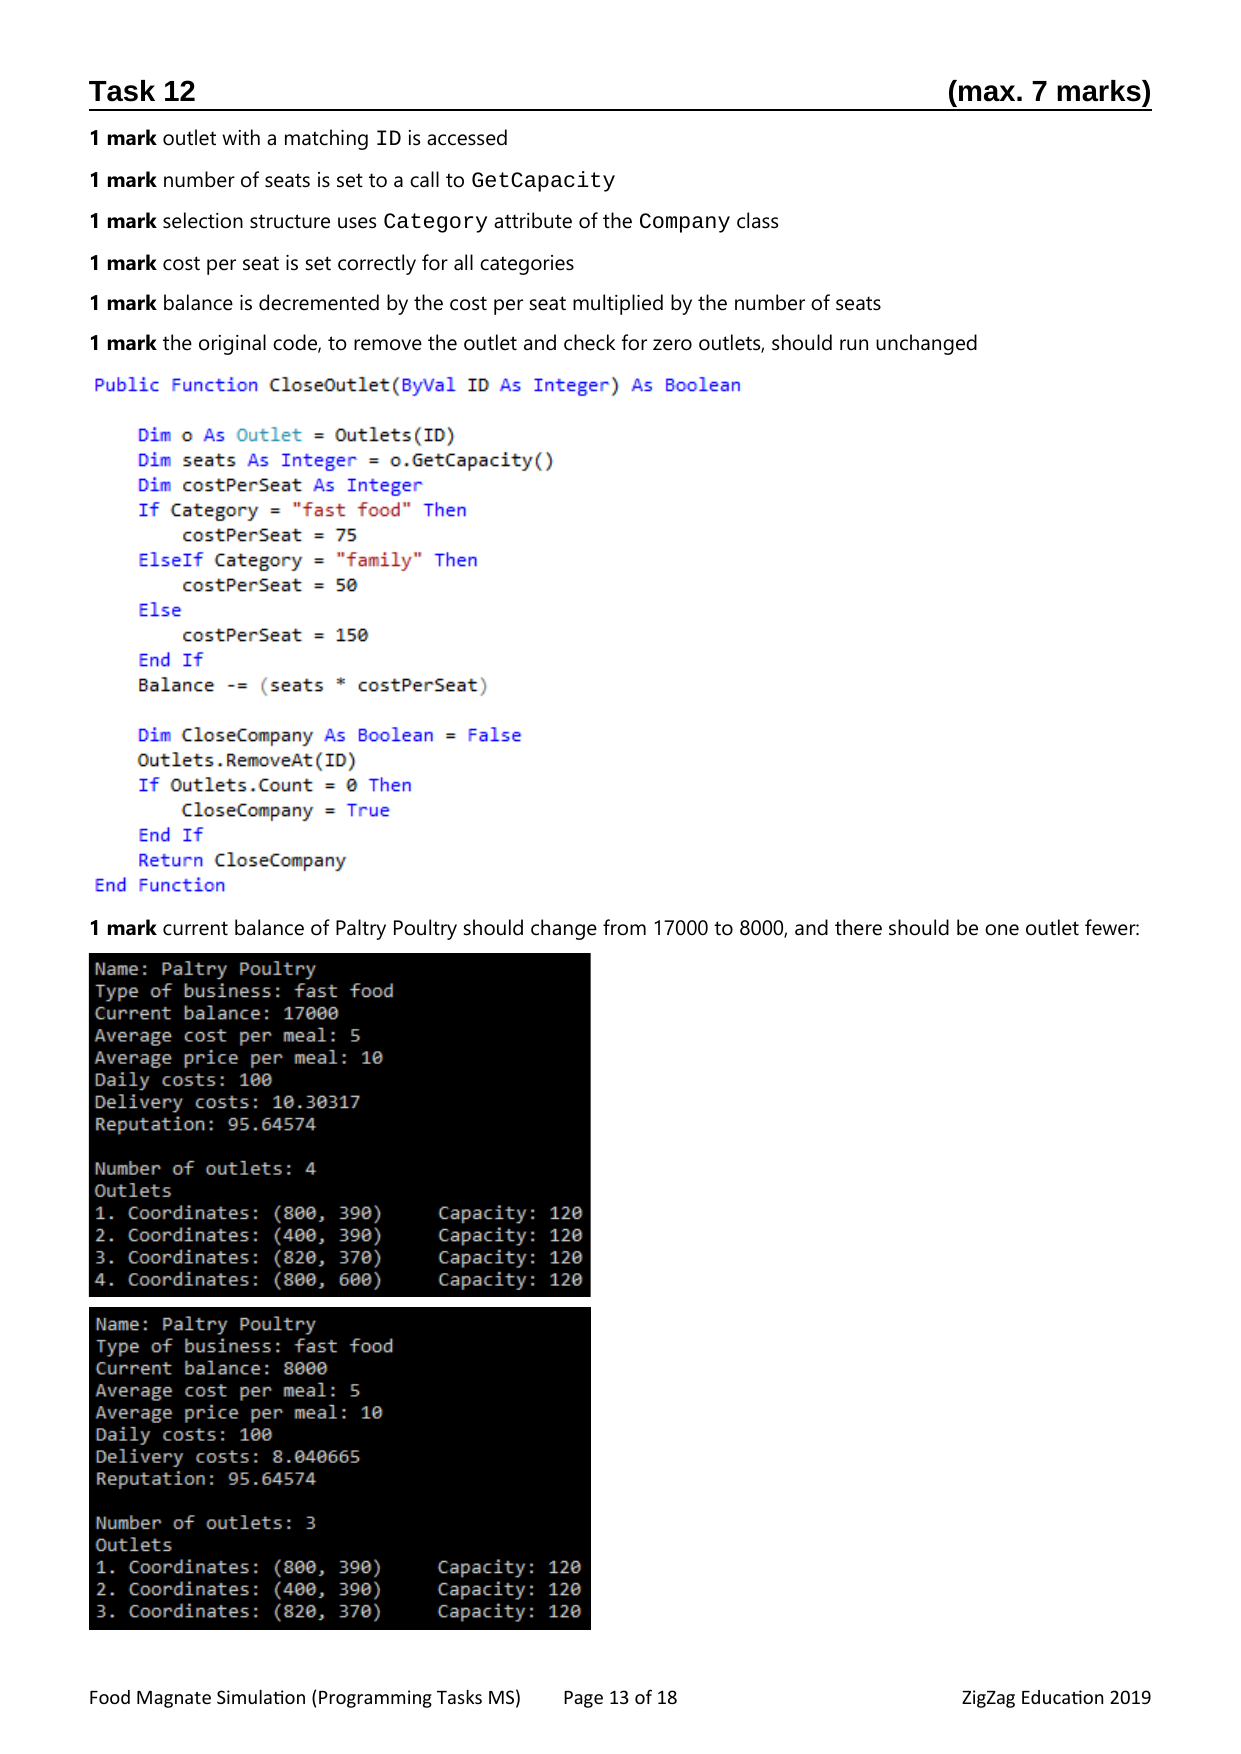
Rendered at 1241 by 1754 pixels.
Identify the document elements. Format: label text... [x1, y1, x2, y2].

text 1 mark number of seats is set to a call to GetCapacity [89, 164, 1152, 194]
text 1 mark current balance of Paltry Poultry should change from 17000 to 8000, and there should be one outlet fewer: [89, 913, 1152, 941]
picture [89, 1307, 591, 1630]
subtitle Task 12 (max. 7 marks) [89, 74, 1152, 109]
picture [88, 368, 750, 901]
picture [88, 953, 591, 1297]
text 1 mark outlet with a matching ID is accessed [89, 123, 1152, 152]
text 1 mark cost per seat is set correctly for all categories [89, 248, 1152, 275]
text 1 mark the original code, to remove the outlet and check for zero outlets, should run unchanged [89, 328, 1152, 356]
text 1 mark balance is decremented by the cost per seat multiplied by the number of seats [89, 288, 1152, 316]
text 1 mark selection structure uses Category attribute of the Company class [89, 206, 1152, 235]
